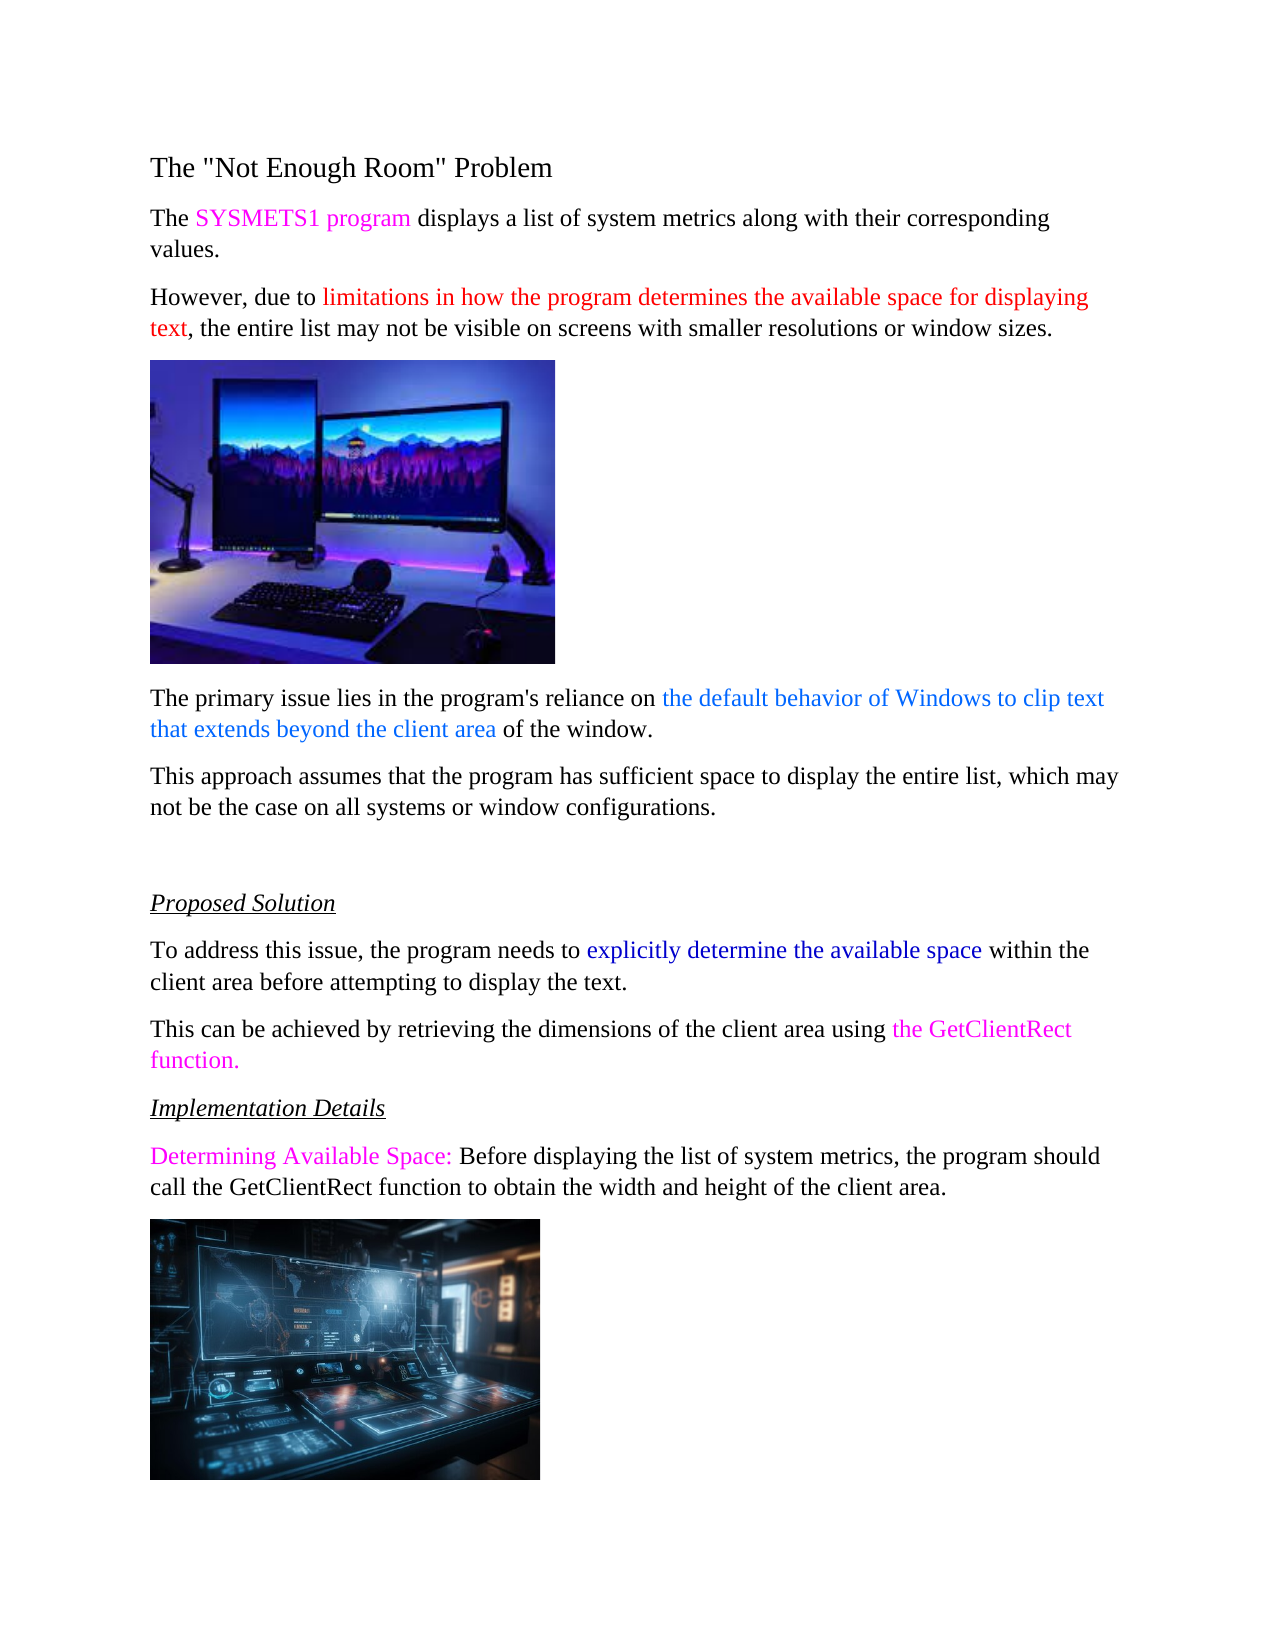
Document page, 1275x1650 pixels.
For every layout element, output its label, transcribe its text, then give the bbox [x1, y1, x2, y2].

picture [150, 1219, 540, 1480]
text To address this issue, the program needs to explicitly determine the available space within the client area before attempting to display the text. [150, 936, 1125, 995]
text This can be achieved by retrieving the dimensions of the client area using the GetClientRect function. [150, 1014, 1125, 1074]
text Determining Available Space: Before displaying the list of system metrics, the program should call the GetClientRect function to obtain the width and height of the client area. [150, 1141, 1125, 1201]
text However, due to limitations in how the program determines the available space for displaying text, the entire list may not be visible on screens with smaller resolutions or window sizes. [150, 282, 1125, 341]
text Implementation Details [150, 1093, 1125, 1122]
text Proposed Solution [150, 888, 1125, 917]
picture [150, 360, 556, 664]
text The SYSMETS1 program displays a list of system metrics along with their corresponding values. [150, 203, 1125, 263]
text The primary issue lies in the program's reliance on the default behavior of Windows to clip text that extends beyond the client area of the window. [150, 683, 1125, 742]
text This approach assumes that the program has sufficient space to display the entire list, which may not be the case on all systems or window configurations. [150, 761, 1125, 821]
text The "Not Enough Room" Problem [150, 150, 1125, 183]
